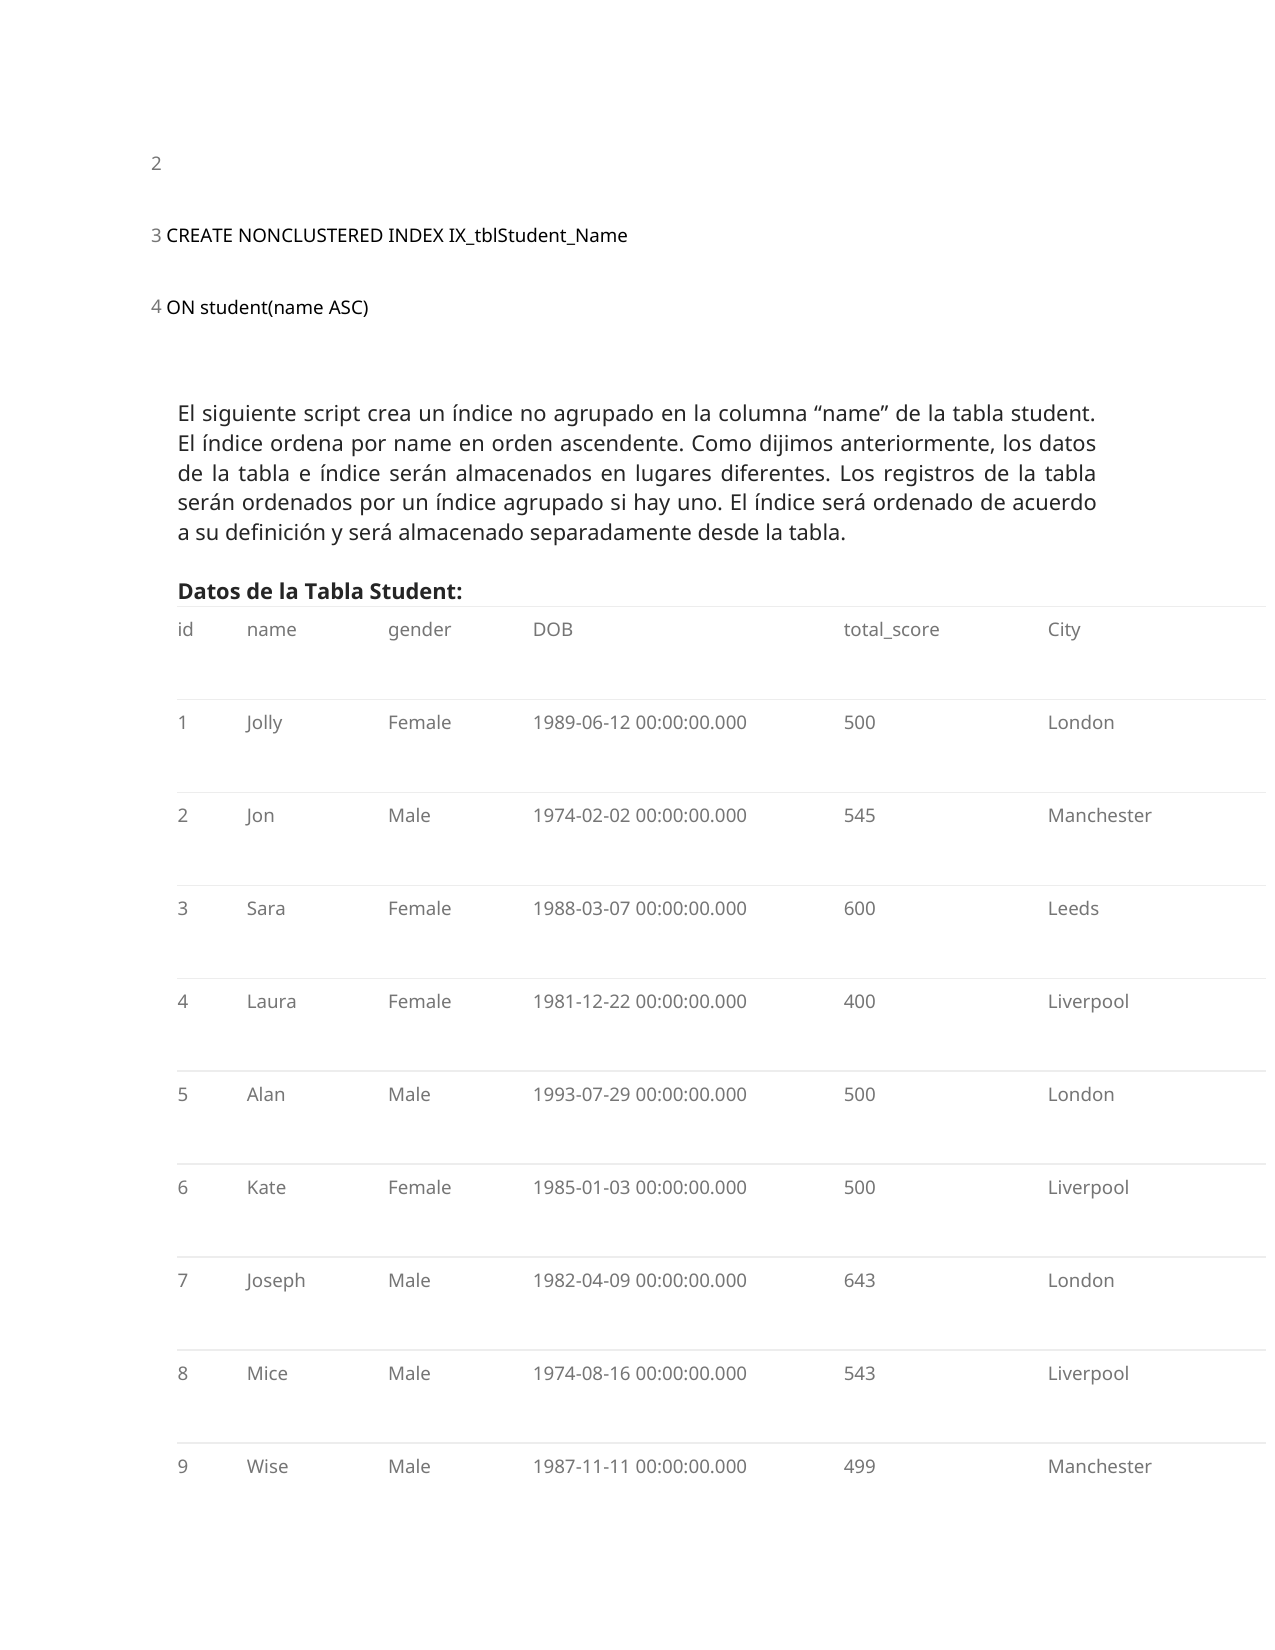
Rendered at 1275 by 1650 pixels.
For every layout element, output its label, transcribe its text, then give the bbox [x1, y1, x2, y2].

table_cell 6 [177, 1165, 247, 1256]
table_cell 1974-02-02 00:00:00.000 [533, 793, 843, 884]
table_cell Manchester [1048, 793, 1266, 884]
table_cell 1993-07-29 00:00:00.000 [533, 1072, 843, 1163]
table_header City [1048, 607, 1266, 699]
table_cell 4 [177, 979, 247, 1070]
table_cell Laura [247, 979, 388, 1070]
table_cell Female [388, 1165, 533, 1256]
table_cell Liverpool [1048, 1351, 1266, 1442]
table_cell Sara [247, 886, 388, 977]
table_cell 1974-08-16 00:00:00.000 [533, 1351, 843, 1442]
table_cell Male [388, 1072, 533, 1163]
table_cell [533, 1444, 843, 1488]
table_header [165, 148, 1106, 369]
table_cell 500 [844, 1165, 1048, 1256]
table_cell 5 [177, 1072, 247, 1163]
table_cell 500 [844, 1072, 1048, 1163]
text Datos de la Tabla Student: [177, 576, 1098, 606]
table_cell Alan [247, 1072, 388, 1163]
table_cell Female [388, 979, 533, 1070]
table_cell Female [388, 886, 533, 977]
table_cell 545 [844, 793, 1048, 884]
table_cell 600 [844, 886, 1048, 977]
table_cell 1988-03-07 00:00:00.000 [533, 886, 843, 977]
table_cell Male [388, 1258, 533, 1349]
table_cell London [1048, 1258, 1266, 1349]
table_header id [177, 607, 247, 699]
table_cell 1981-12-22 00:00:00.000 [533, 979, 843, 1070]
text El siguiente script crea un índice no agrupado en la columna “name” de la tabla student. El índice ordena por name en orden ascendente. Como dijimos anteriormente, los datos de la tabla e índice serán almacenados en lugares diferentes. Los registros de la tabla serán ordenados por un índice agrupado si hay uno. El índice será ordenado de acuerdo a su definición y será almacenado separadamente desde la tabla. [177, 398, 1098, 547]
table_cell 1989-06-12 00:00:00.000 [533, 700, 843, 792]
table_cell Wise [247, 1444, 388, 1488]
table_cell 1985-01-03 00:00:00.000 [533, 1165, 843, 1256]
table_cell 3 [177, 886, 247, 977]
table_cell Joseph [247, 1258, 388, 1349]
table_cell Jon [247, 793, 388, 884]
table_cell 1 [177, 700, 247, 792]
table_cell 499 [844, 1444, 1048, 1488]
table_cell 2 [177, 793, 247, 884]
table_cell London [1048, 700, 1266, 792]
table_cell 643 [844, 1258, 1048, 1349]
table_header total_score [844, 607, 1048, 699]
table_cell 1982-04-09 00:00:00.000 [533, 1258, 843, 1349]
table_cell Kate [247, 1165, 388, 1256]
table_cell Leeds [1048, 886, 1266, 977]
table_cell Jolly [247, 700, 388, 792]
table_cell Male [388, 793, 533, 884]
table_cell 7 [177, 1258, 247, 1349]
table_cell Female [388, 700, 533, 792]
table_cell 400 [844, 979, 1048, 1070]
table_header gender [388, 607, 533, 699]
table_cell 500 [844, 700, 1048, 792]
table_cell Male [388, 1351, 533, 1442]
table_header DOB [533, 607, 843, 699]
table_cell Liverpool [1048, 1165, 1266, 1256]
table_cell Male [388, 1444, 533, 1488]
table_header 1 2 3 4 [148, 148, 164, 369]
table_cell 8 [177, 1351, 247, 1442]
table_header name [247, 607, 388, 699]
table_cell London [1048, 1072, 1266, 1163]
table_cell Manchester [1048, 1444, 1266, 1488]
table_cell Liverpool [1048, 979, 1266, 1070]
table_cell Mice [247, 1351, 388, 1442]
table_cell 9 [177, 1444, 247, 1488]
table_cell 543 [844, 1351, 1048, 1442]
